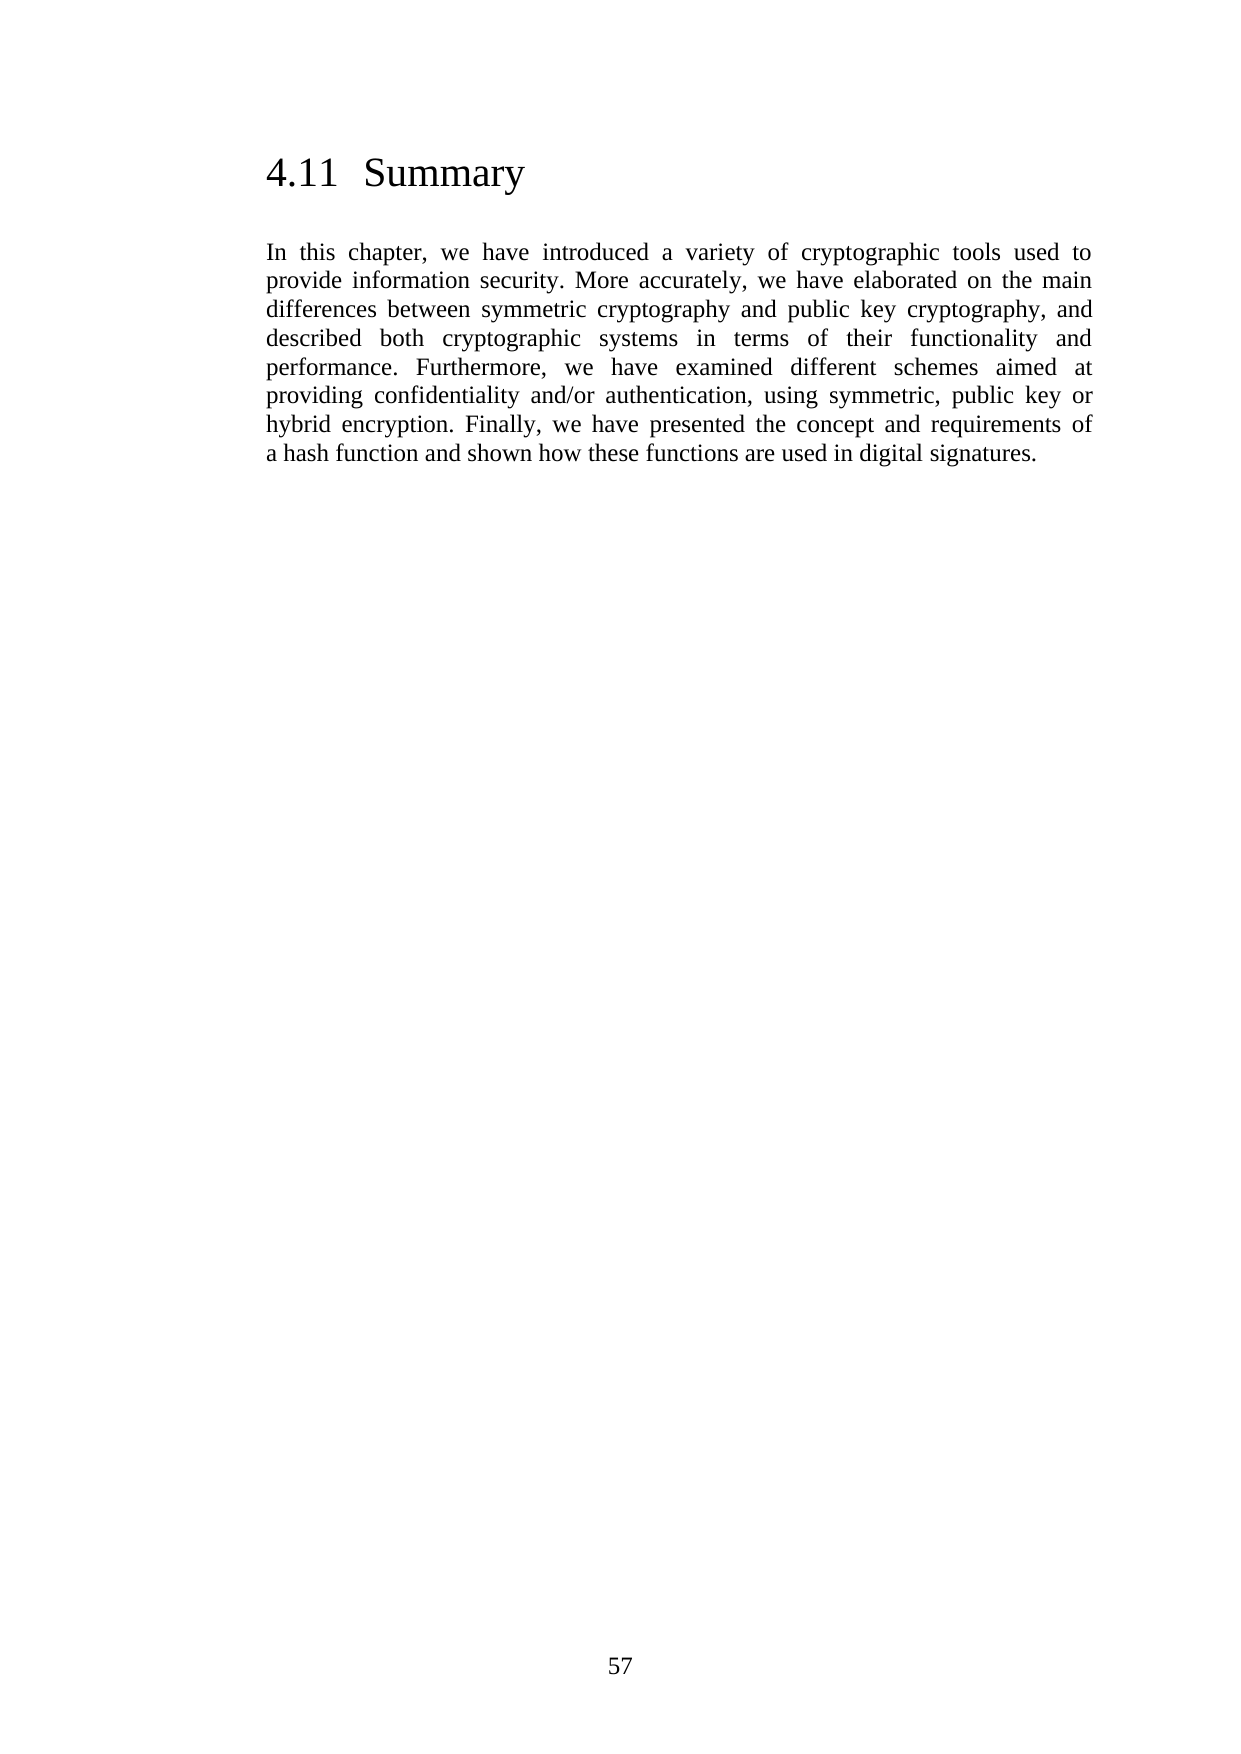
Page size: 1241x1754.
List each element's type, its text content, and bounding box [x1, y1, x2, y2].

text In this chapter, we have introduced a variety of cryptographic tools used to provide information security. More accurately, we have elaborated on the main differences between symmetric cryptography and public key cryptography, and described both cryptographic systems in terms of their functionality and performance. Furthermore, we have examined different schemes aimed at providing confidentiality and/or authentication, using symmetric, public key or hybrid encryption. Finally, we have presented the concept and requirements of a hash function and shown how these functions are used in digital signatures. [266, 237, 1093, 467]
subtitle Summary [266, 148, 1109, 196]
